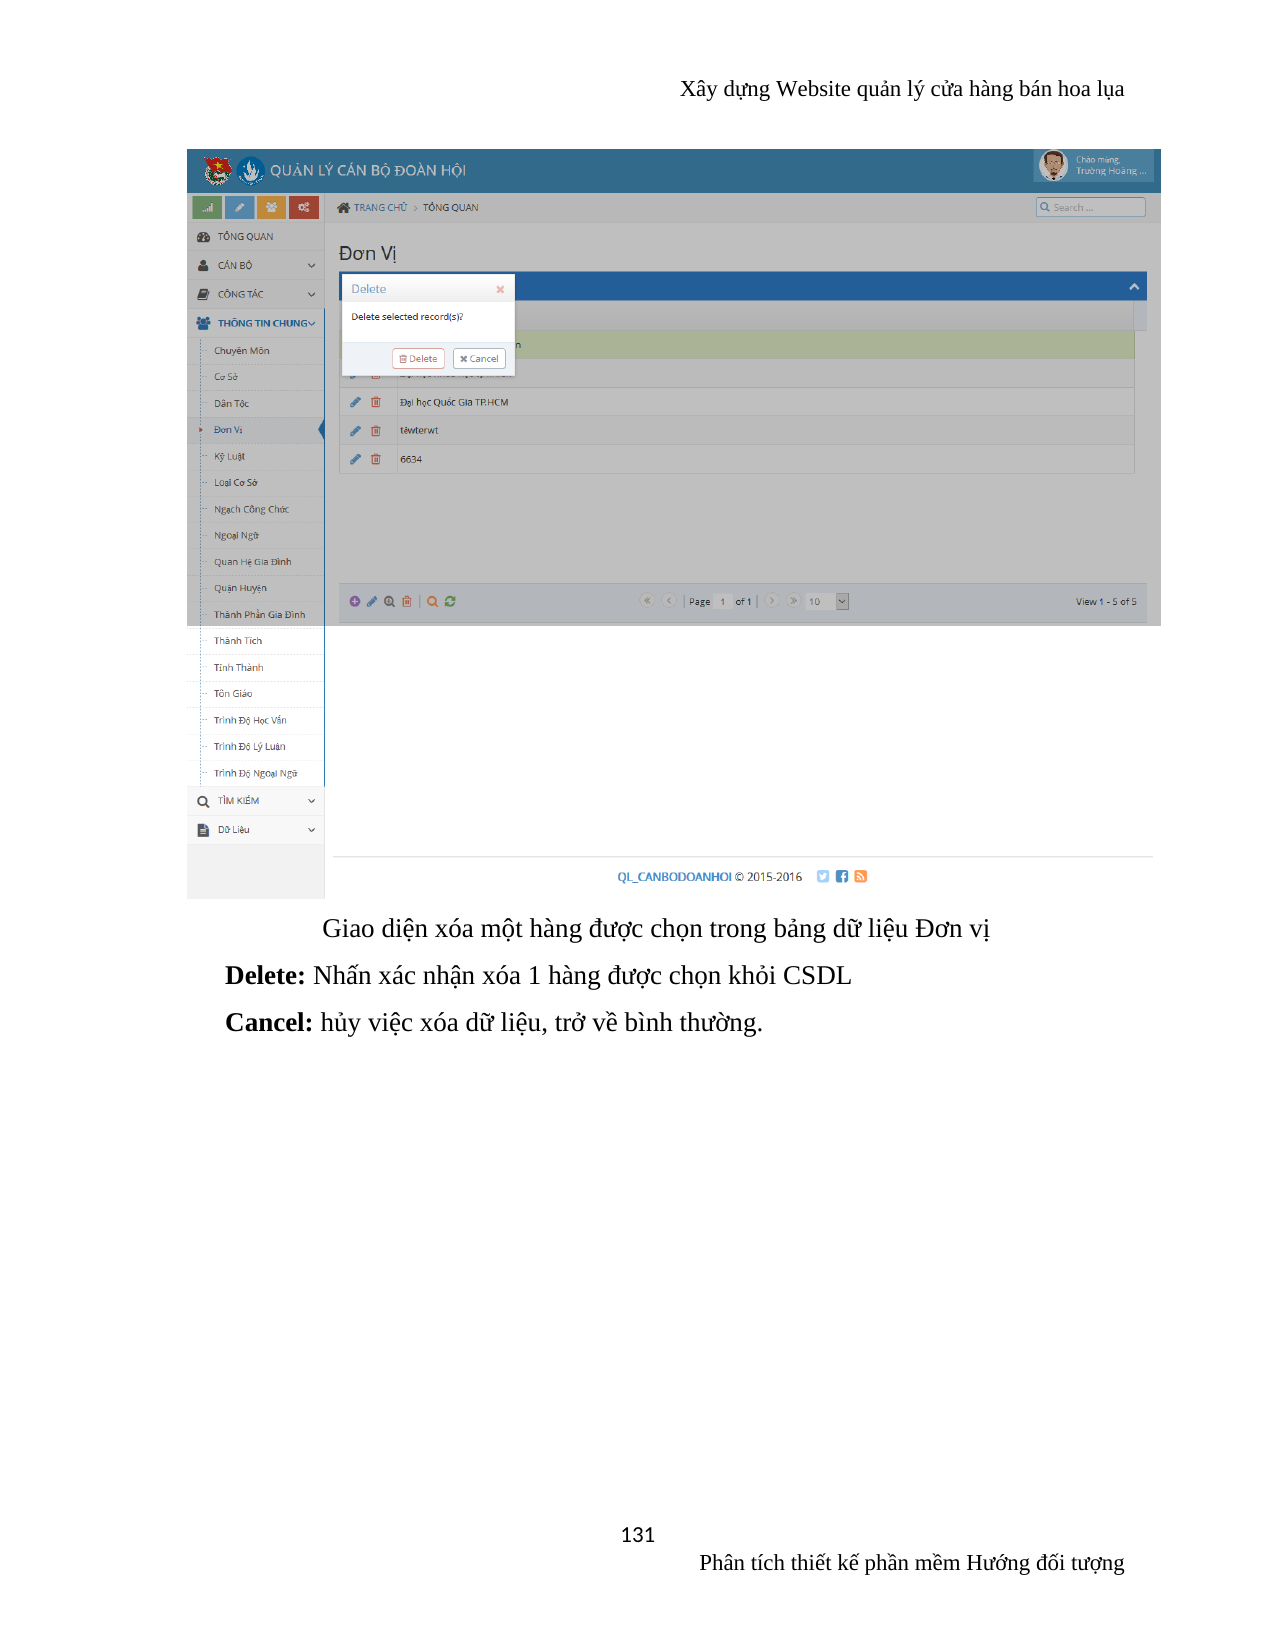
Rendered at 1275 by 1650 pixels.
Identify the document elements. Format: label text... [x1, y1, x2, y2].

list Giao diện xóa một hàng được chọn trong bảng dữ liệu Đơn vị [187, 912, 1125, 944]
list Delete: Nhấn xác nhận xóa 1 hàng được chọn khỏi CSDL [187, 959, 1125, 990]
list Cancel: hủy việc xóa dữ liệu, trở về bình thường. [187, 1006, 1125, 1037]
picture [187, 149, 1161, 899]
